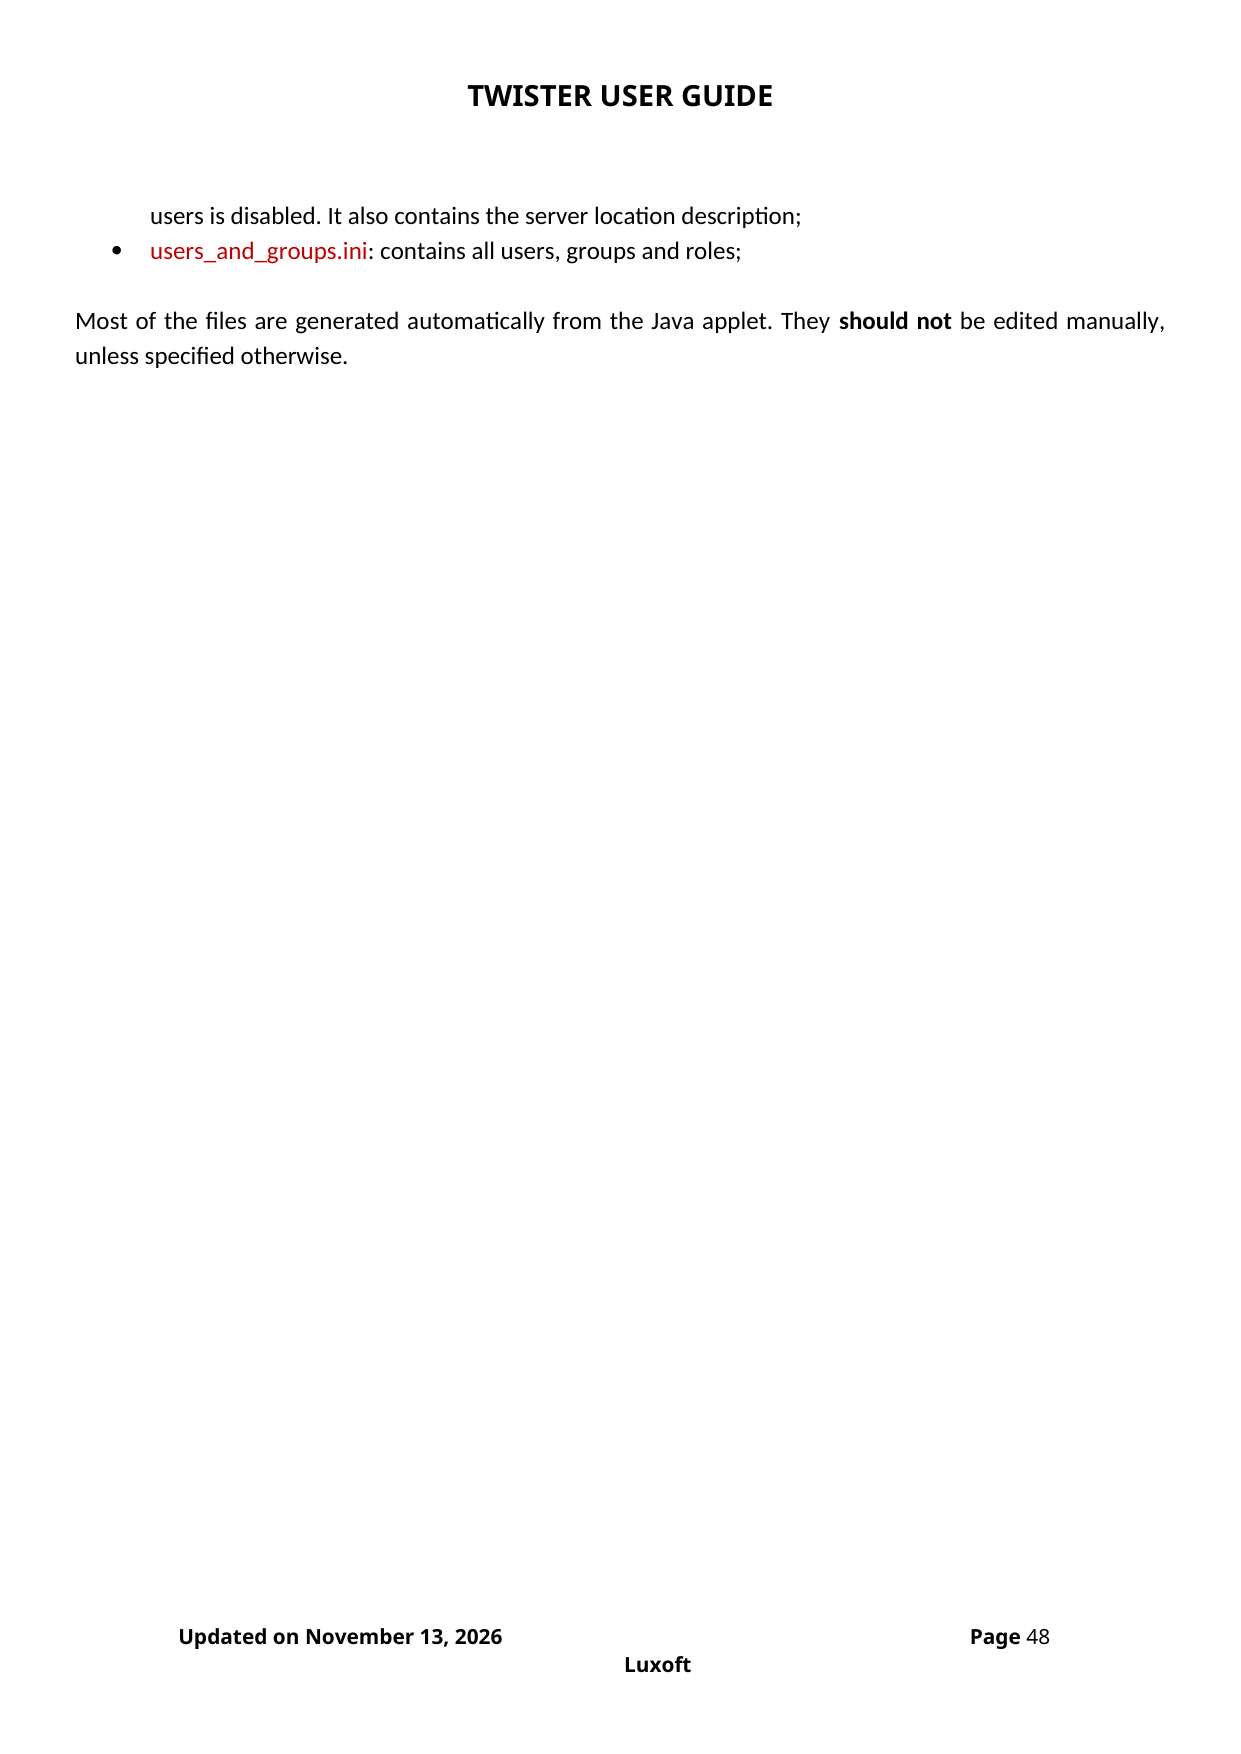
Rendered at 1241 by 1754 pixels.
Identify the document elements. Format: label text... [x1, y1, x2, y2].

list users_and_groups.ini: contains all users, groups and roles; [112, 235, 1165, 266]
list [112, 200, 1165, 231]
text Most of the files are generated automatically from the Java applet. They should not be edited manually, unless specified otherwise. [75, 305, 1165, 371]
